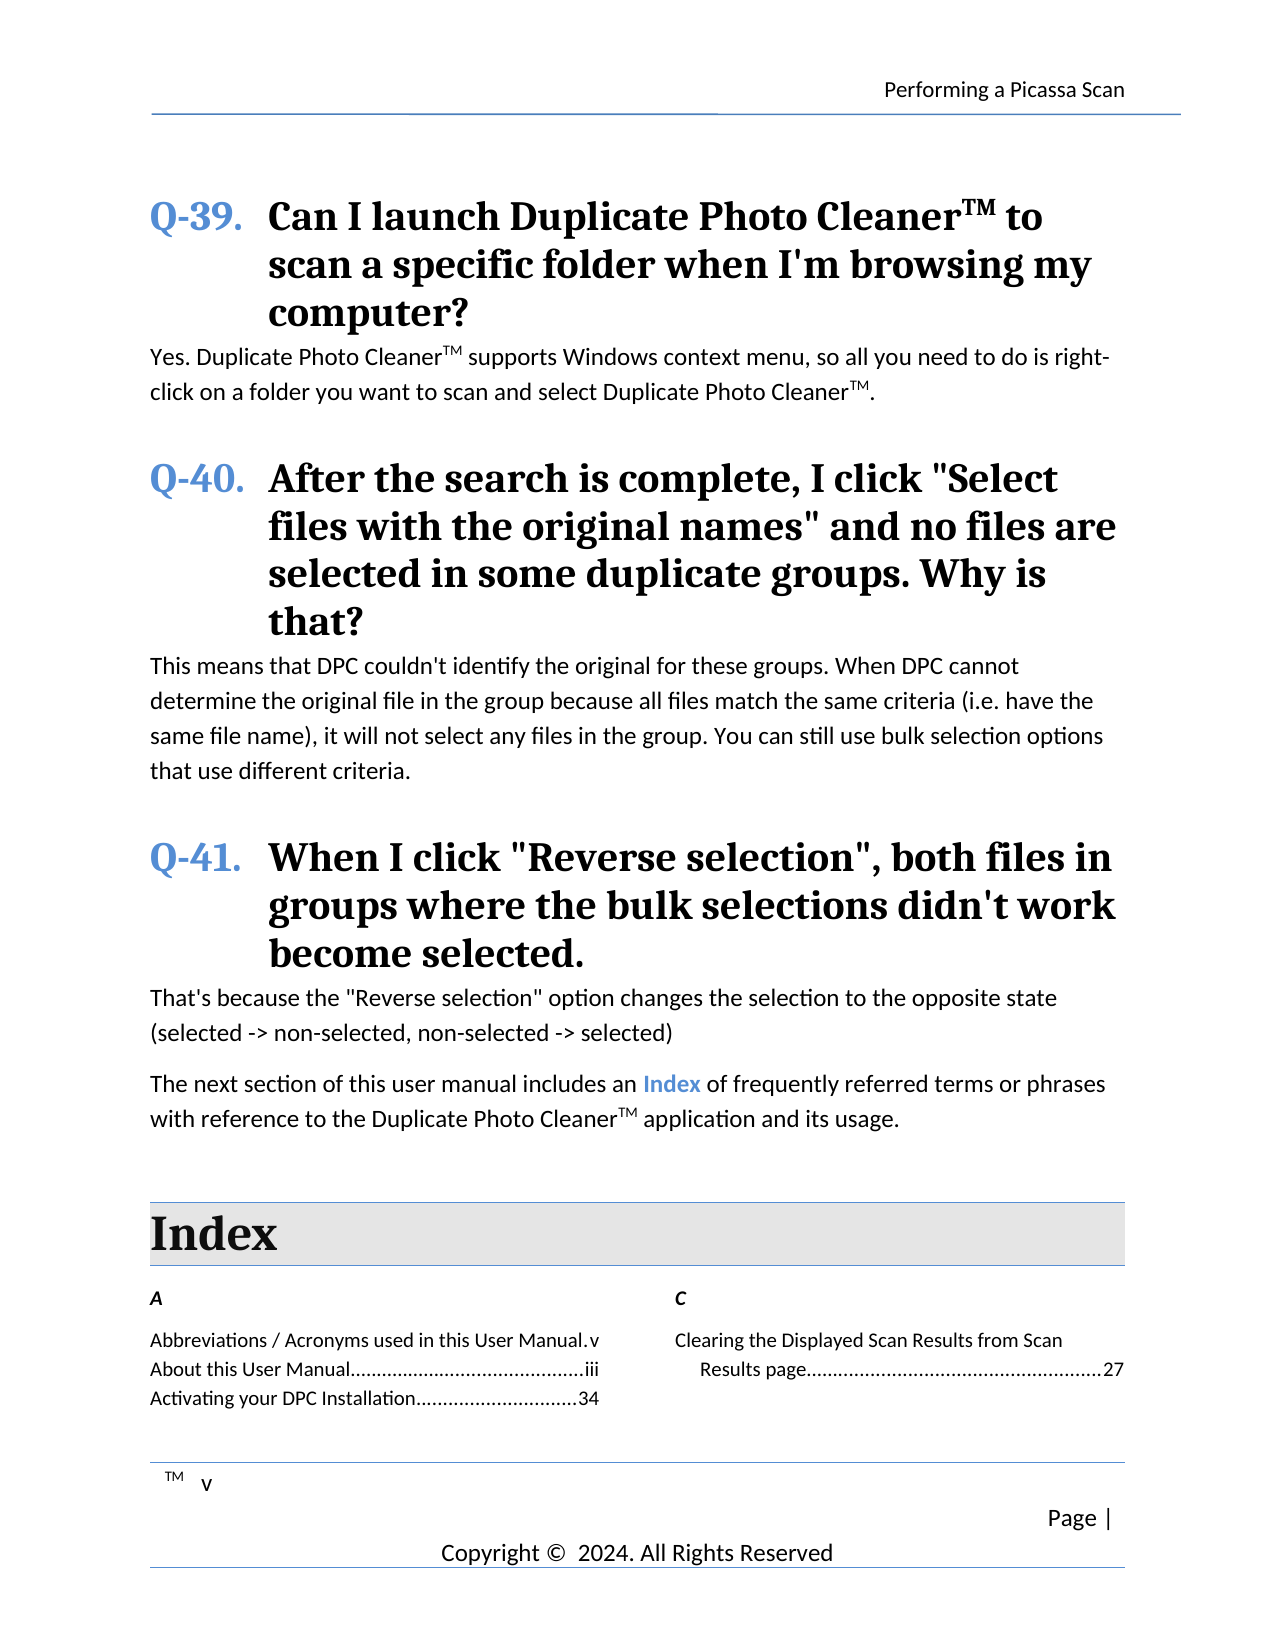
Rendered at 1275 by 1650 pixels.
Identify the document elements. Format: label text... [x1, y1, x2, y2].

text Index [150, 1203, 1125, 1265]
text Clearing the Displayed Scan Results from Scan Results page 27 [675, 1327, 1125, 1382]
text Can I launch Duplicate Photo CleanerTM to scan a specific folder when I'm browsing my computer? [150, 193, 1125, 337]
subtitle A [150, 1285, 600, 1311]
text About this User Manual iii [150, 1356, 600, 1382]
text The next section of this user manual includes an Index of frequently referred terms or phrases with reference to the Duplicate Photo CleanerTM application and its usage. [150, 1069, 1125, 1134]
subtitle C [675, 1285, 1125, 1311]
text When I click "Reverse selection", both files in groups where the bulk selections didn't work become selected. [150, 834, 1125, 977]
text After the search is complete, I click "Select files with the original names" and no files are selected in some duplicate groups. Why is that? [150, 454, 1125, 646]
text That's because the "Reverse selection" option changes the selection to the opposite state (selected -> non-selected, non-selected -> selected) [150, 982, 1125, 1047]
text This means that DPC couldn't identify the original for these groups. When DPC cannot determine the original file in the group because all files match the same criteria (i.e. have the same file name), it will not select any files in the group. You can still use bulk selection options that use different criteria. [150, 650, 1125, 786]
text Abbreviations / Acronyms used in this User Manual v [150, 1327, 600, 1352]
text Yes. Duplicate Photo CleanerTM supports Windows context menu, so all you need to do is right-click on a folder you want to scan and select Duplicate Photo CleanerTM. [150, 341, 1125, 407]
text Activating your DPC Installation 34 [150, 1385, 600, 1411]
